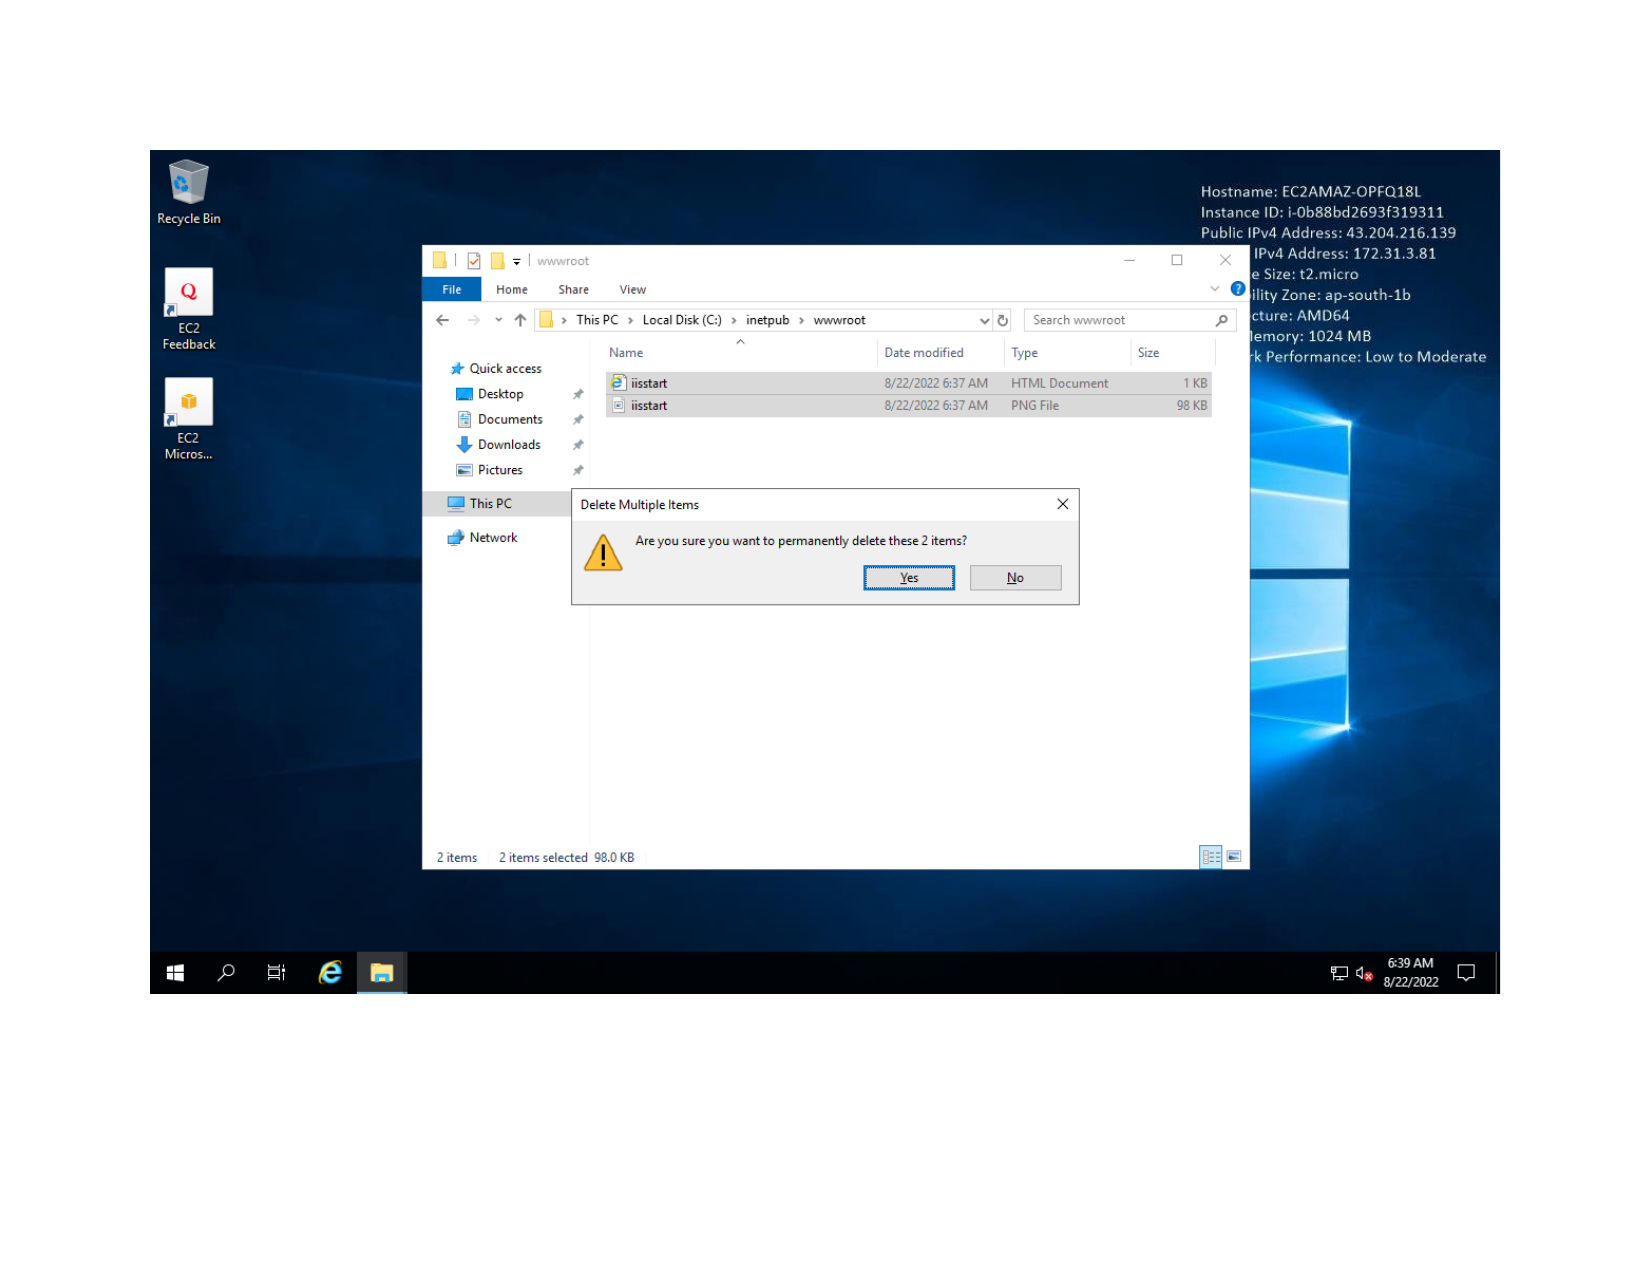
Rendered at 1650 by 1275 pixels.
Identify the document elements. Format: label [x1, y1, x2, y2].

picture [150, 150, 1500, 994]
